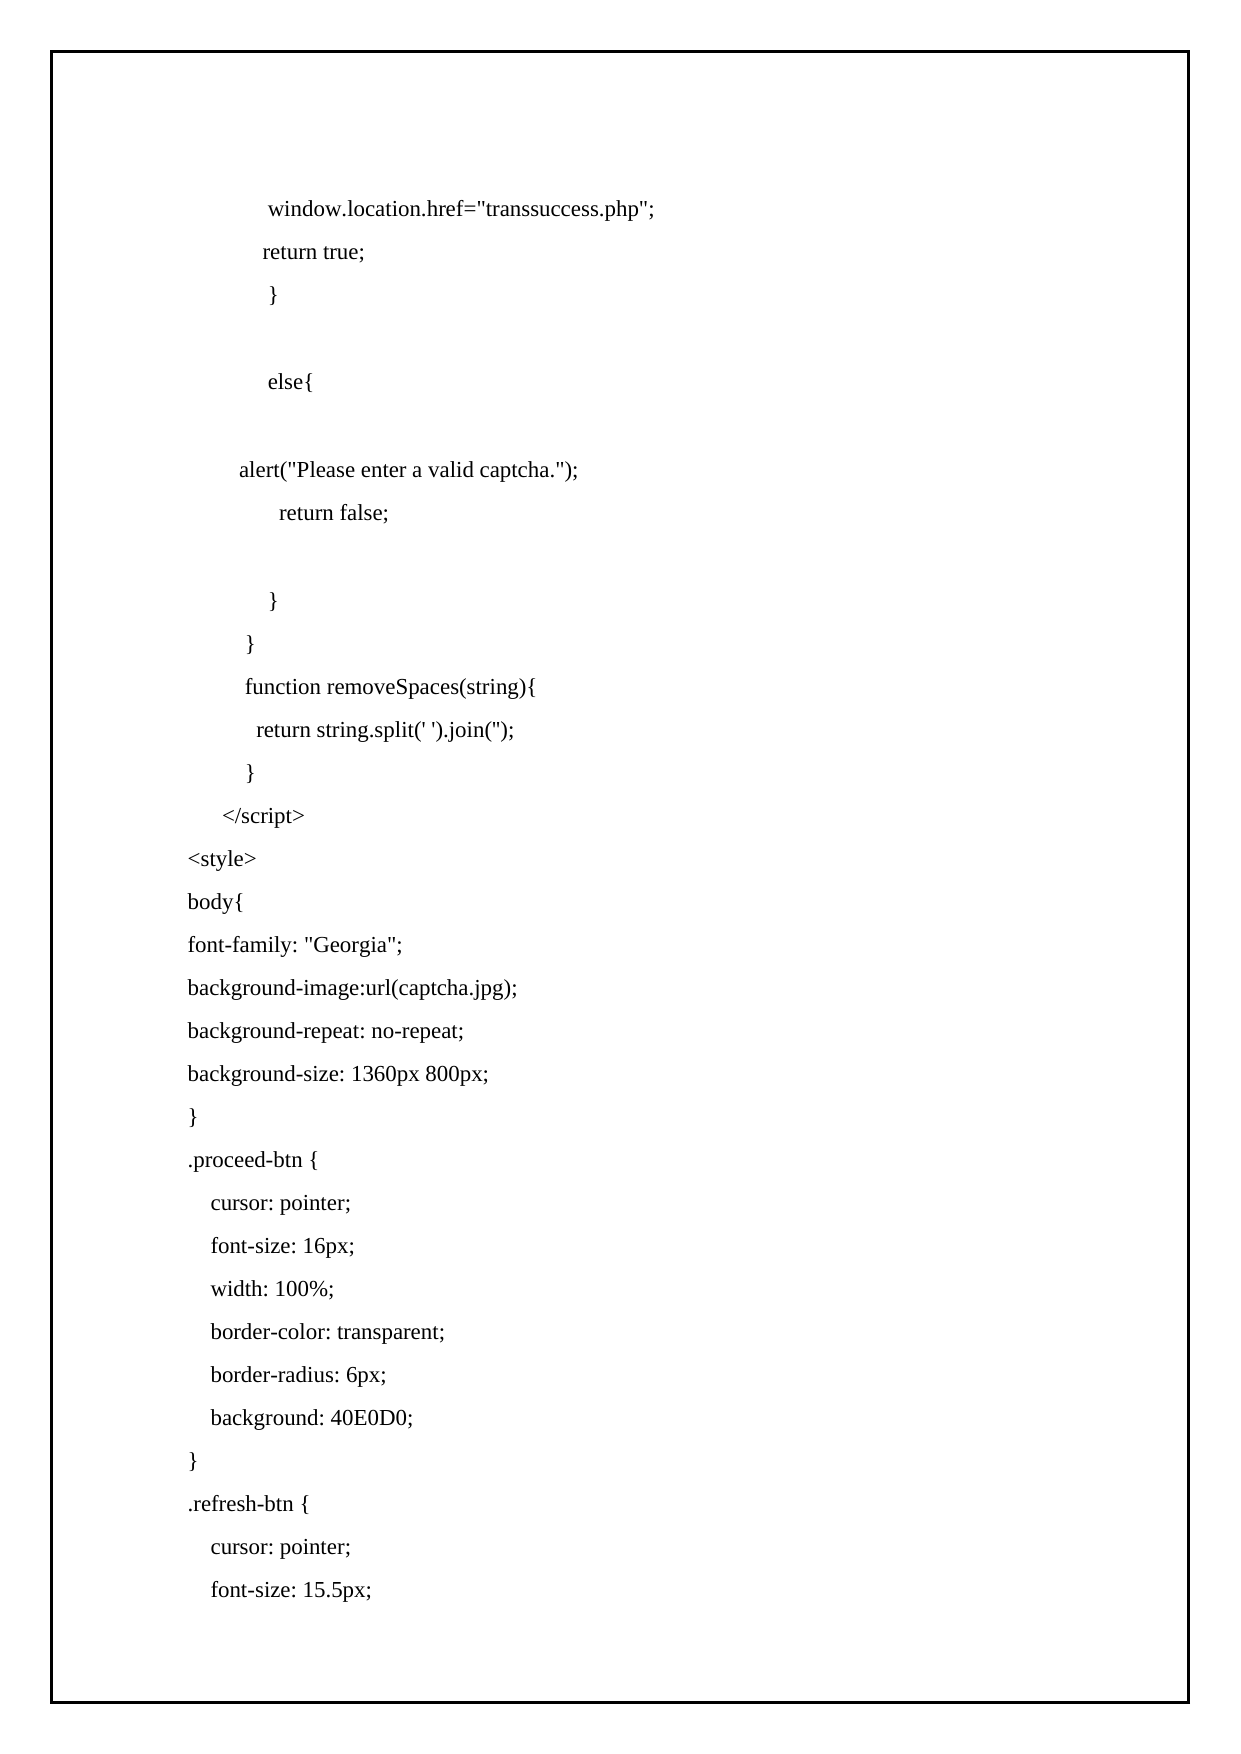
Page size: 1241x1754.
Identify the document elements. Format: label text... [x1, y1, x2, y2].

text background: 40E0D0; [187, 1404, 1053, 1431]
text font-family: "Georgia"; [187, 931, 1053, 957]
text background-image:url(captcha.jpg); [187, 974, 1053, 1000]
text return string.split(' ').join(''); [187, 716, 1053, 742]
text } [187, 630, 1053, 656]
text body{ [187, 888, 1053, 914]
text } [187, 1447, 1053, 1474]
text return true; [187, 238, 1053, 264]
text window.location.href="transsuccess.php"; [187, 195, 1053, 221]
text border-color: transparent; [187, 1318, 1053, 1344]
text .refresh-btn { [187, 1490, 1053, 1517]
text font-size: 16px; [187, 1232, 1053, 1258]
text width: 100%; [187, 1275, 1053, 1302]
text border-radius: 6px; [187, 1361, 1053, 1388]
text else{ [187, 368, 1053, 395]
text return false; [187, 499, 1053, 526]
text background-repeat: no-repeat; [187, 1017, 1053, 1043]
text background-size: 1360px 800px; [187, 1060, 1053, 1086]
text </script> [187, 802, 1053, 828]
text <style> [187, 845, 1053, 871]
text alert("Please enter a valid captcha."); [187, 456, 1053, 482]
text } [187, 1103, 1053, 1129]
text function removeSpaces(string){ [187, 673, 1053, 699]
text } [187, 759, 1053, 785]
text } [187, 281, 1053, 307]
text .proceed-btn { [187, 1146, 1053, 1172]
text cursor: pointer; [187, 1189, 1053, 1216]
text cursor: pointer; [187, 1533, 1053, 1560]
text font-size: 15.5px; [187, 1576, 1053, 1603]
text } [187, 587, 1053, 613]
